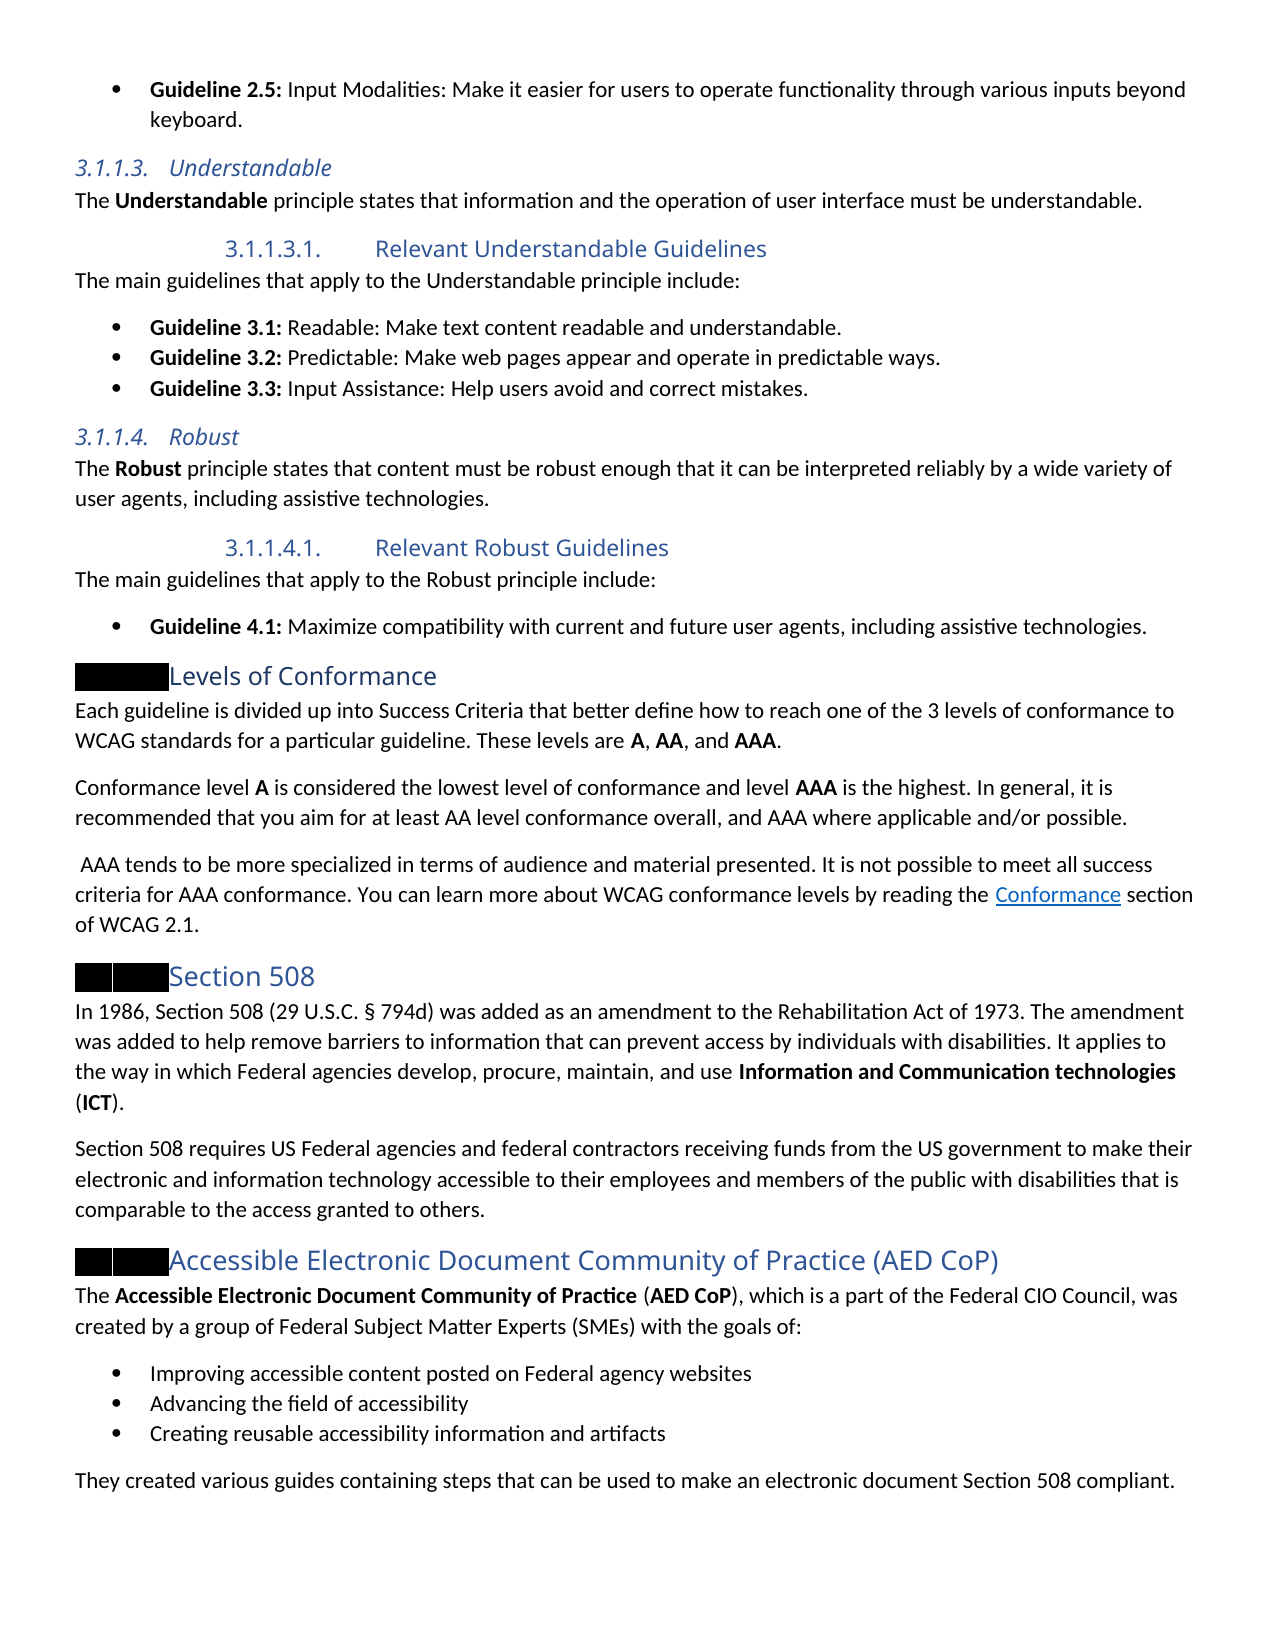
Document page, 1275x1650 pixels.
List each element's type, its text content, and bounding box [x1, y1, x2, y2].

list Improving accessible content posted on Federal agency websites [112, 1359, 1200, 1387]
text The Robust principle states that content must be robust enough that it can be interpreted reliably by a wide variety of user agents, including assistive technologies. [75, 454, 1200, 513]
text The main guidelines that apply to the Understandable principle include: [75, 266, 1200, 294]
list Guideline 3.3: Input Assistance: Help users avoid and correct mistakes. [112, 374, 1200, 402]
text Robust [75, 421, 1200, 452]
text Section 508 requires US Federal agencies and federal contractors receiving funds from the US government to make their electronic and information technology accessible to their employees and members of the public with disabilities that is comparable to the access granted to others. [75, 1134, 1200, 1223]
list Advancing the field of accessibility [112, 1389, 1200, 1417]
text AAA tends to be more specialized in terms of audience and material presented. It is not possible to meet all success criteria for AAA conformance. You can learn more about WCAG conformance levels by reading the Conformance section of WCAG 2.1. [75, 850, 1200, 938]
text Each guideline is divided up into Success Criteria that better define how to reach one of the 3 levels of conformance to WCAG standards for a particular guideline. These levels are A, AA, and AAA. [75, 696, 1200, 754]
list Creating reusable accessibility information and artifacts [112, 1419, 1200, 1447]
list Guideline 3.2: Predictable: Make web pages appear and operate in predictable ways. [112, 343, 1200, 372]
text Accessible Electronic Document Community of Practice (AED CoP) [75, 1242, 1200, 1279]
text Levels of Conformance [75, 659, 1200, 693]
list Guideline 2.5: Input Modalities: Make it easier for users to operate functionality through various inputs beyond keyboard. [112, 75, 1200, 133]
text Relevant Robust Guidelines [225, 531, 1200, 563]
list Guideline 3.1: Readable: Make text content readable and understandable. [112, 313, 1200, 341]
text Understandable [75, 152, 1200, 183]
text The main guidelines that apply to the Robust principle include: [75, 565, 1200, 593]
list Guideline 4.1: Maximize compatibility with current and future user agents, including assistive technologies. [112, 612, 1200, 640]
text In 1986, Section 508 (29 U.S.C. § 794d) was added as an amendment to the Rehabilitation Act of 1973. The amendment was added to help remove barriers to information that can prevent access by individuals with disabilities. It applies to the way in which Federal agencies develop, procure, maintain, and use Information and Communication technologies (ICT). [75, 997, 1200, 1116]
text Relevant Understandable Guidelines [225, 233, 1200, 264]
text The Accessible Electronic Document Community of Practice (AED CoP), which is a part of the Federal CIO Council, was created by a group of Federal Subject Matter Experts (SMEs) with the goals of: [75, 1282, 1200, 1340]
text Section 508 [75, 957, 1200, 994]
text They created various guides containing steps that can be used to make an electronic document Section 508 compliant. [75, 1466, 1200, 1494]
text The Understandable principle states that information and the operation of user interface must be understandable. [75, 186, 1200, 214]
text Conformance level A is considered the lowest level of conformance and level AAA is the highest. In general, it is recommended that you aim for at least AA level conformance overall, and AAA where applicable and/or possible. [75, 773, 1200, 831]
